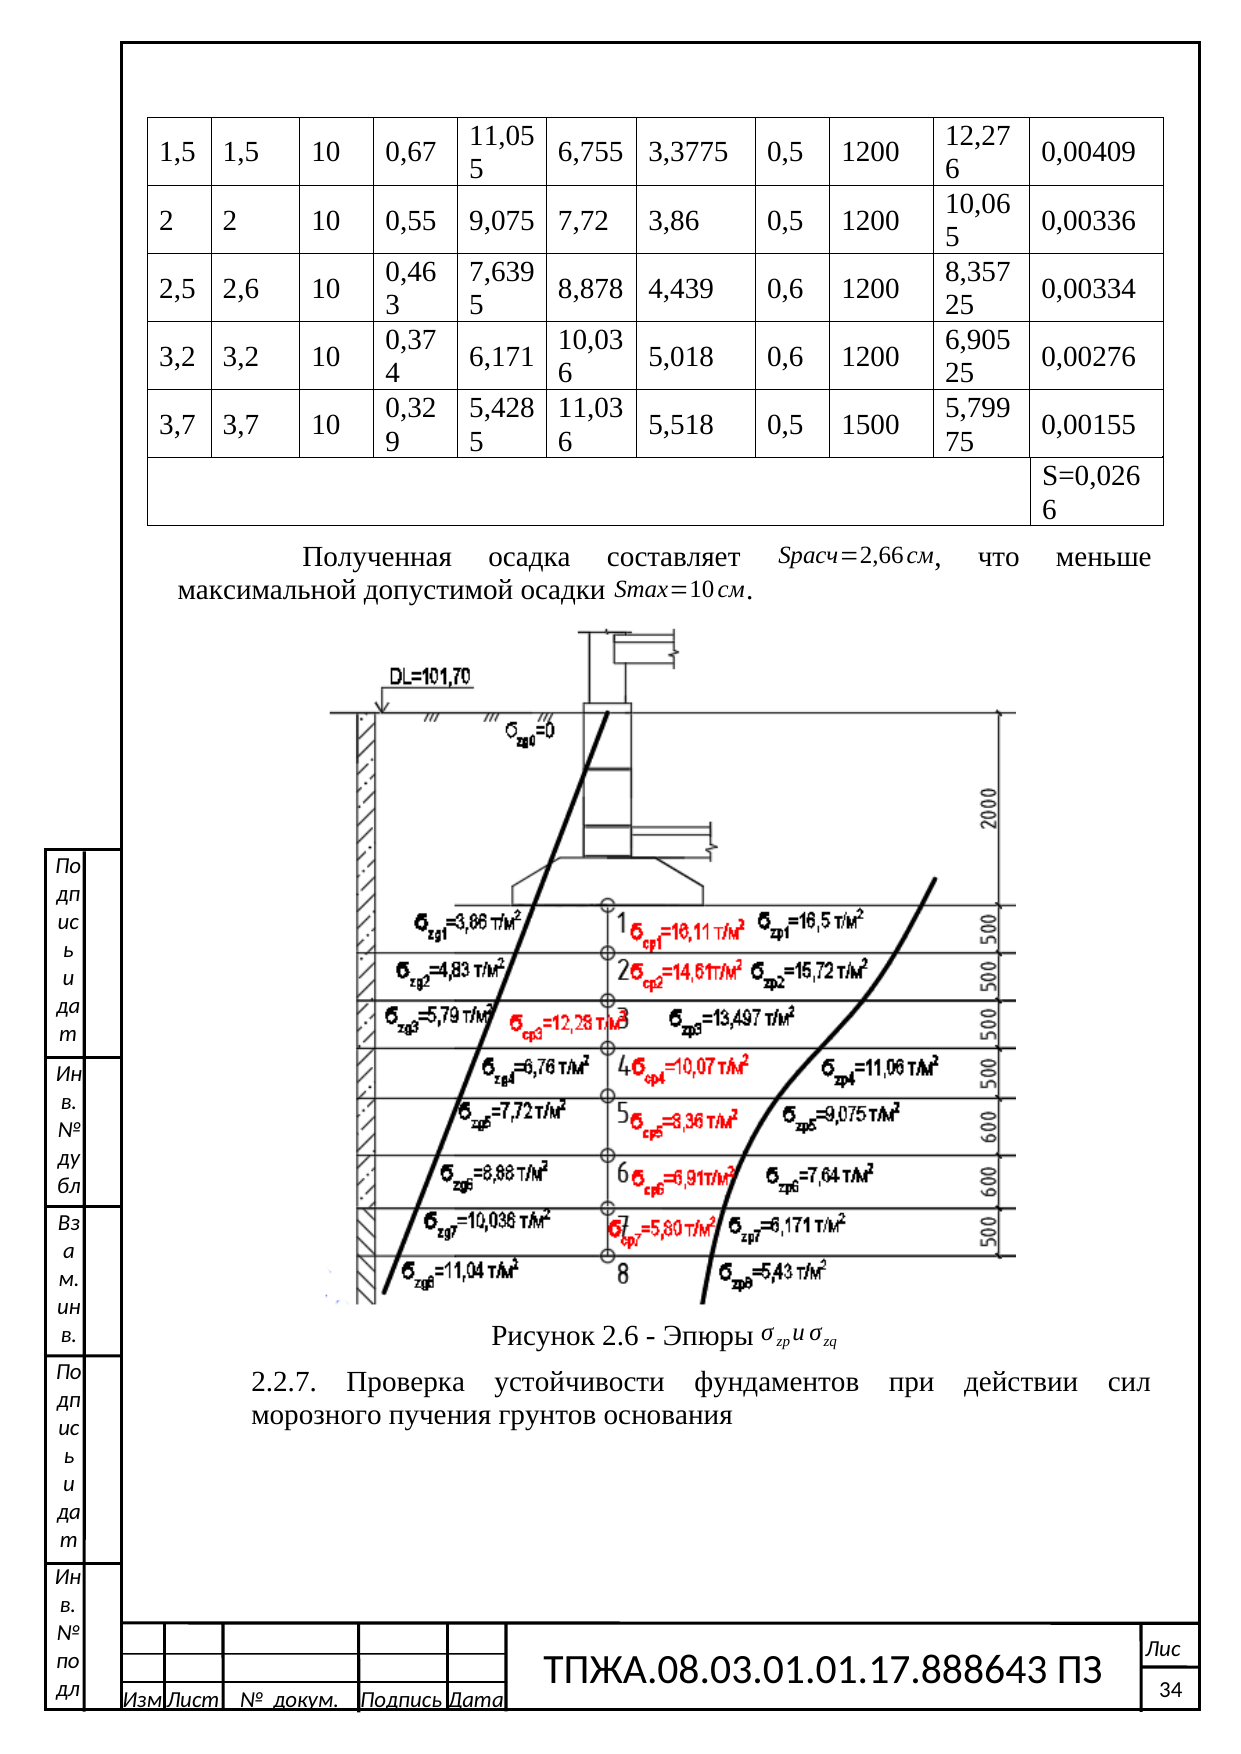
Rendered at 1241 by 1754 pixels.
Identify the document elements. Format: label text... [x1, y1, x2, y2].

text Рисунок 2.6 - Эпюры [177, 1318, 1152, 1351]
table_cell 0,329 [374, 390, 457, 457]
table_cell 3,86 [637, 186, 755, 253]
table_cell 10,036 [547, 322, 636, 389]
table_cell 5,018 [637, 322, 755, 389]
table_cell 7,72 [547, 186, 636, 253]
table_cell 0,00155 [1030, 390, 1163, 457]
table_cell 0,00409 [1030, 118, 1163, 185]
table_cell 11,055 [458, 118, 546, 185]
table_cell 10 [300, 186, 373, 253]
table_cell 8,35725 [934, 254, 1029, 321]
table_cell 11,036 [547, 390, 636, 457]
table_cell 2 [212, 186, 299, 253]
table_cell 6,171 [458, 322, 546, 389]
table_cell 10 [300, 390, 373, 457]
table_cell 1200 [830, 118, 933, 185]
table_cell 0,00336 [1030, 186, 1163, 253]
table_cell 3,2 [148, 322, 211, 389]
table_cell 3,3775 [637, 118, 755, 185]
table_cell S=0,0266 [1031, 458, 1163, 525]
table_cell 0,67 [374, 118, 457, 185]
table_cell 0,55 [374, 186, 457, 253]
table_cell 1200 [830, 186, 933, 253]
table_cell 0,374 [374, 322, 457, 389]
text Полученная осадка составляет , что меньше максимальной допустимой осадки . [177, 539, 1152, 606]
table_cell 12,276 [934, 118, 1029, 185]
table_cell 0,5 [756, 186, 829, 253]
table_cell 8,878 [547, 254, 636, 321]
table_cell 3,7 [148, 390, 211, 457]
table_cell 10,065 [934, 186, 1029, 253]
table_cell 0,00276 [1030, 322, 1163, 389]
table_cell 0,463 [374, 254, 457, 321]
table_cell 1,5 [148, 118, 211, 185]
table_cell 0,00334 [1030, 254, 1163, 321]
table_cell 7,6395 [458, 254, 546, 321]
table_cell 0,5 [756, 118, 829, 185]
table_cell 3,7 [212, 390, 299, 457]
table_cell 0,6 [756, 254, 829, 321]
table_cell 5,518 [637, 390, 755, 457]
table_cell 10 [300, 118, 373, 185]
table_cell 4,439 [637, 254, 755, 321]
table_cell 10 [300, 322, 373, 389]
table_cell [148, 458, 1030, 525]
table_cell 9,075 [458, 186, 546, 253]
table_cell 3,2 [212, 322, 299, 389]
table_cell 10 [300, 254, 373, 321]
table_cell 0,6 [756, 322, 829, 389]
table_cell 0,5 [756, 390, 829, 457]
table_cell 2,6 [212, 254, 299, 321]
picture [312, 618, 1016, 1306]
table_cell 1200 [830, 254, 933, 321]
text 2.2.7. Проверка устойчивости фундаментов при действии сил морозного пучения грунтов основания [251, 1364, 1152, 1431]
table_cell 2,5 [148, 254, 211, 321]
table_cell 1500 [830, 390, 933, 457]
table_cell 1200 [830, 322, 933, 389]
table_cell 2 [148, 186, 211, 253]
table_cell 6,755 [547, 118, 636, 185]
table_cell 6,90525 [934, 322, 1029, 389]
table_cell 5,79975 [934, 390, 1029, 457]
table_cell 1,5 [212, 118, 299, 185]
table_cell 5,4285 [458, 390, 546, 457]
